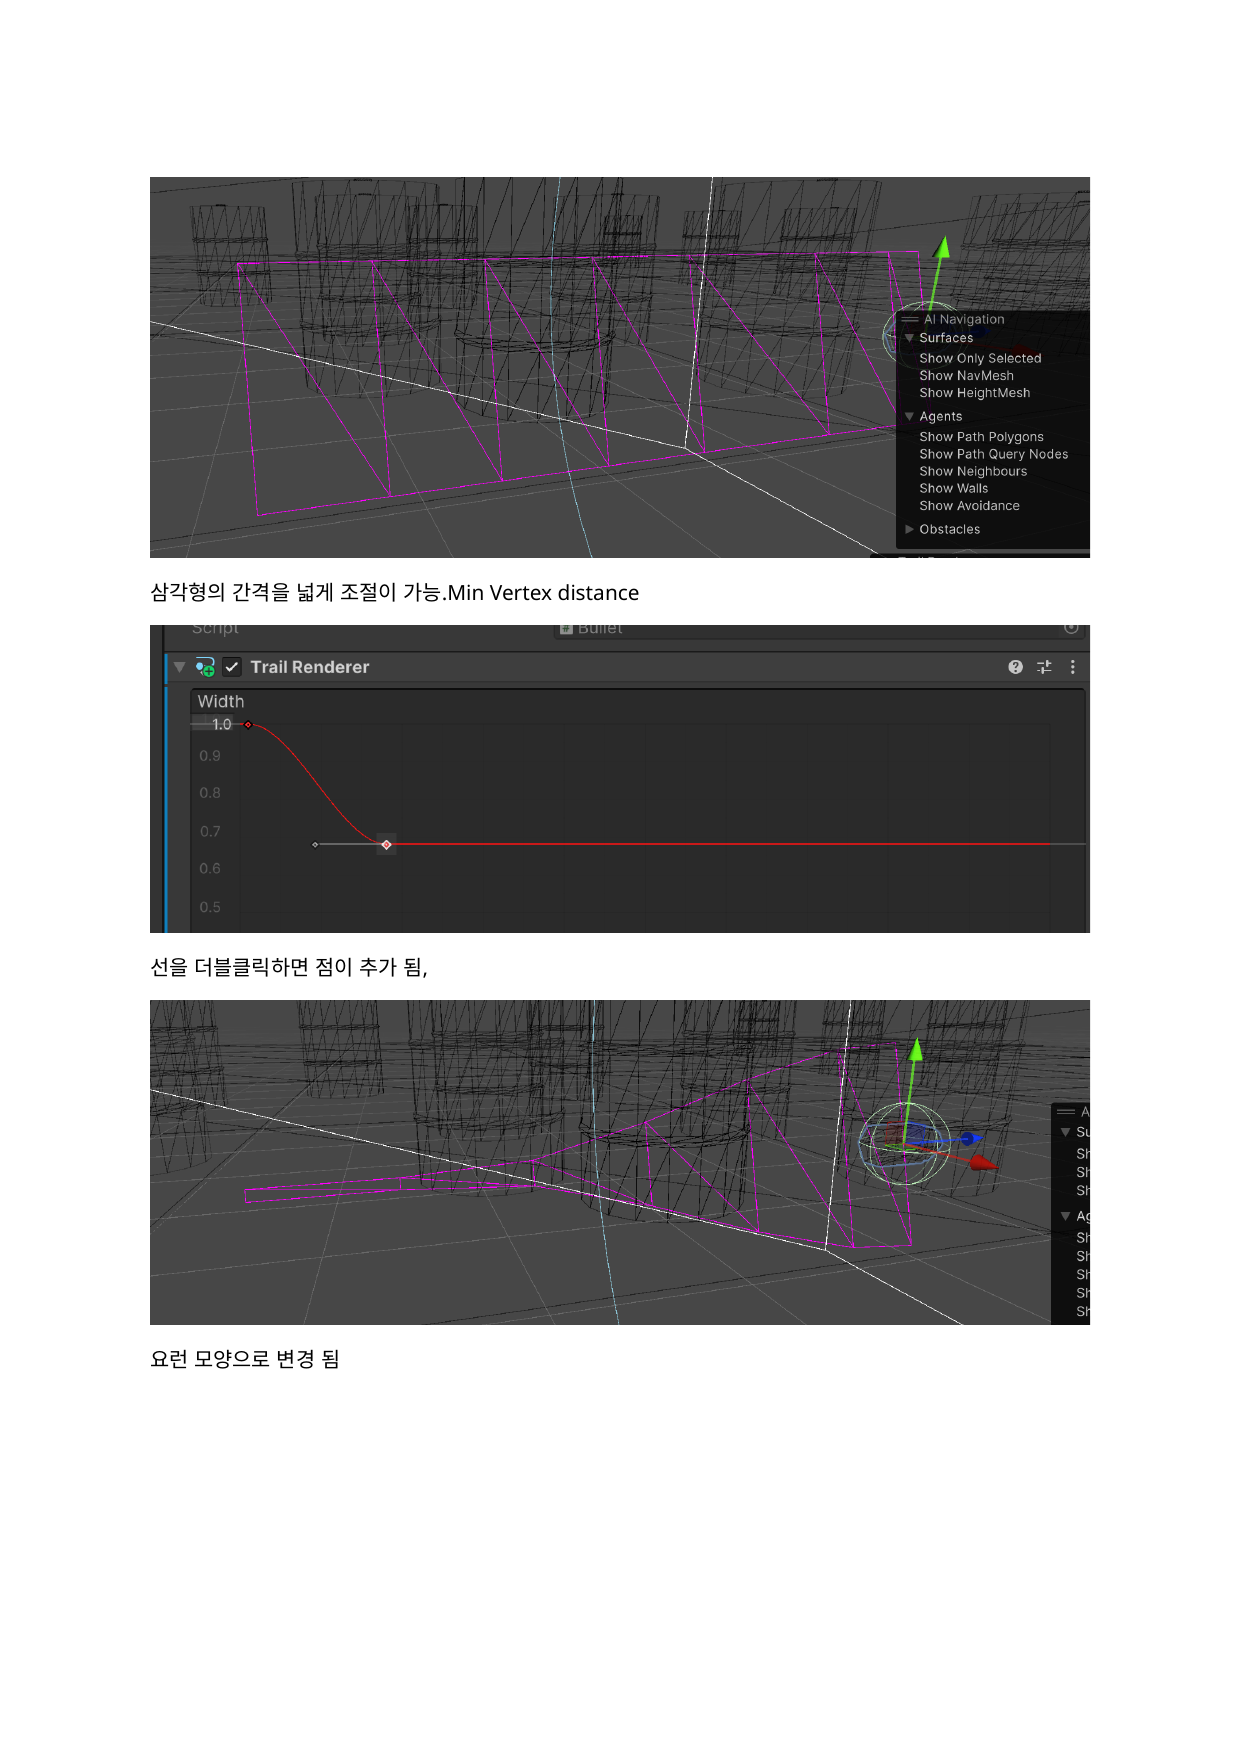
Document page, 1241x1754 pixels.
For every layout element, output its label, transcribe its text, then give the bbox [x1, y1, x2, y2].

picture [150, 625, 1091, 933]
picture [150, 1000, 1091, 1325]
text 삼각형의 간격을 넓게 조절이 가능.Min Vertex distance [150, 576, 1090, 606]
text 요런 모양으로 변경 됨 [150, 1344, 1090, 1374]
picture [150, 177, 1091, 558]
text 선을 더블클릭하면 점이 추가 됨, [150, 951, 1090, 982]
